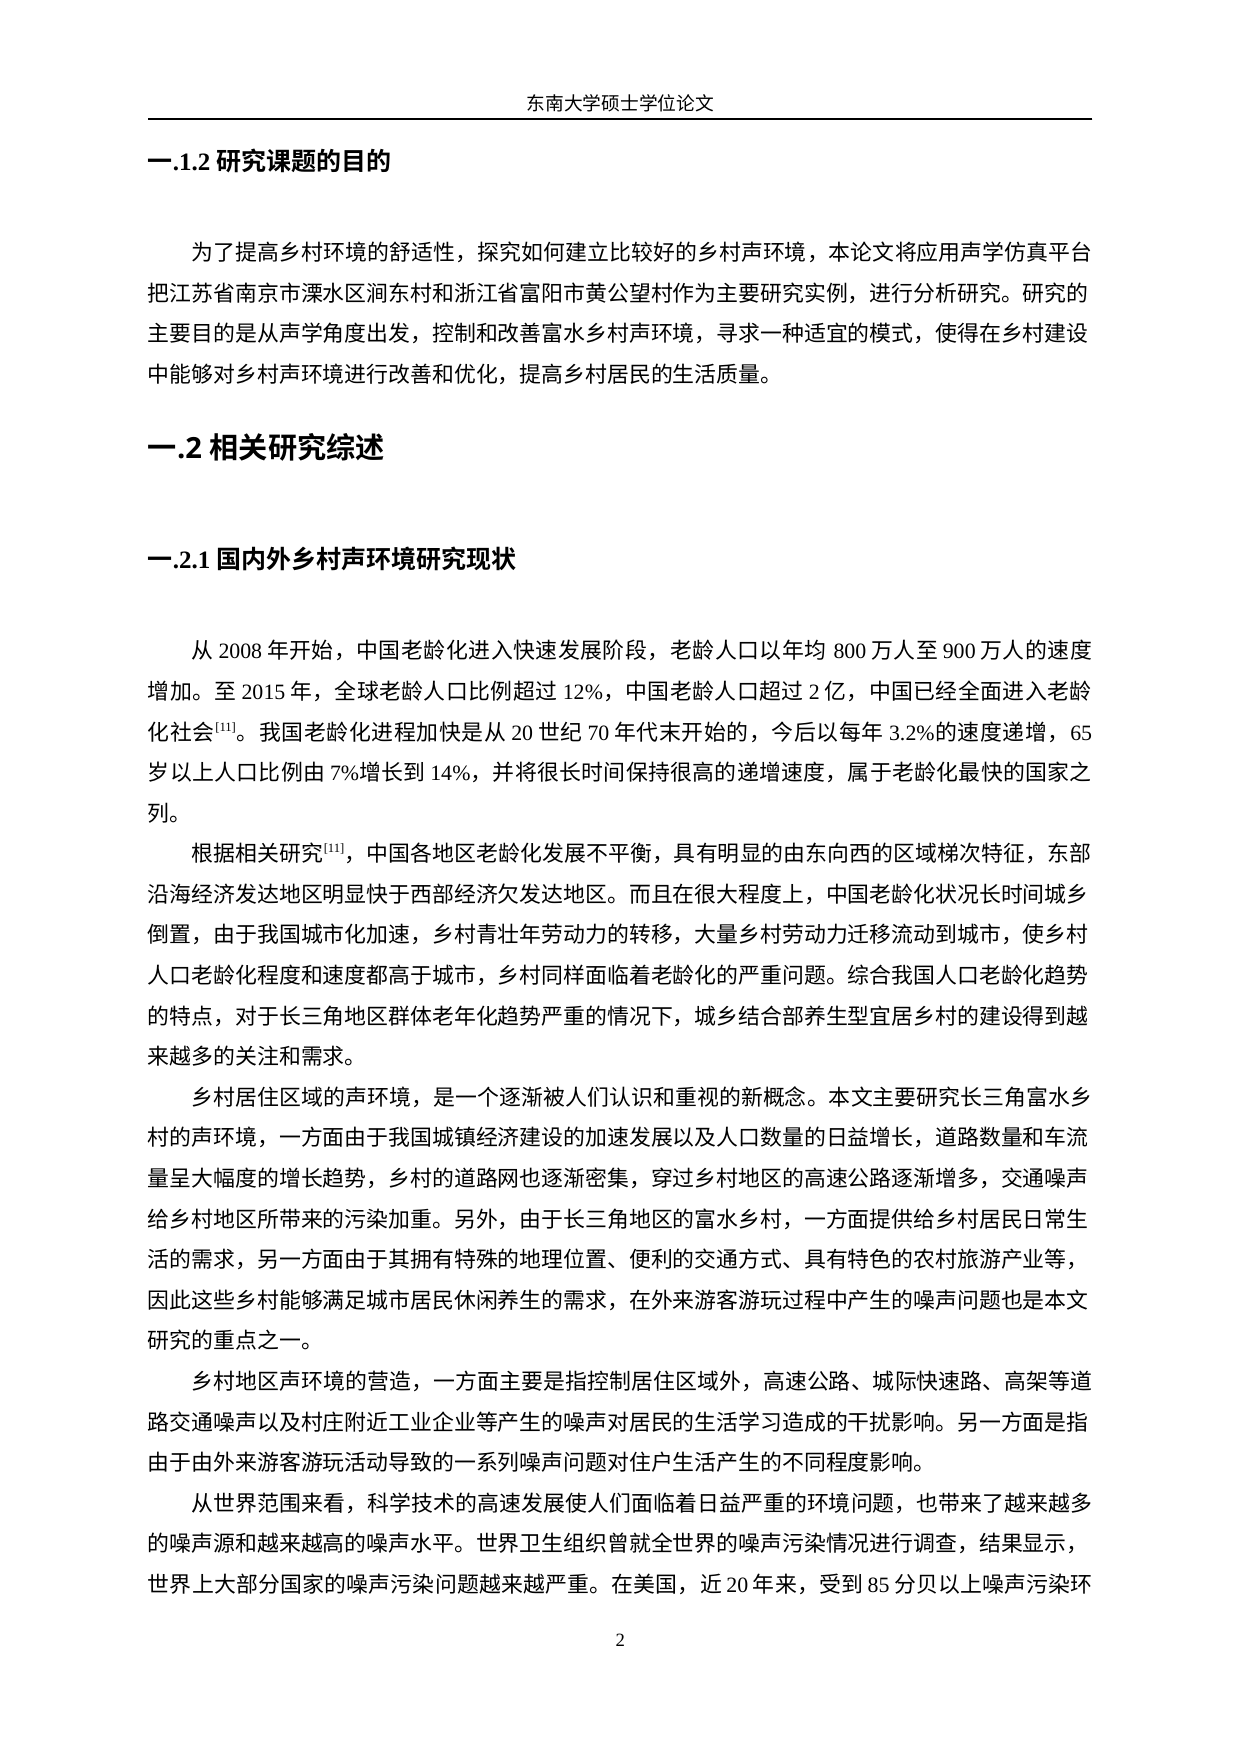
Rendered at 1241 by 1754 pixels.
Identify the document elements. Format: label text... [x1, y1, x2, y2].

text 研究课题的目的 [148, 127, 1092, 192]
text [148, 1485, 1092, 1599]
text 根据相关研究[11]，中国各地区老龄化发展不平衡，具有明显的由东向西的区域梯次特征，东部沿海经济发达地区明显快于西部经济欠发达地区。而且在很大程度上，中国老龄化状况长时间城乡倒置，由于我国城市化加速，乡村青壮年劳动力的转移，大量乡村劳动力迁移流动到城市，使乡村人口老龄化程度和速度都高于城市，乡村同样面临着老龄化的严重问题。综合我国人口老龄化趋势的特点，对于长三角地区群体老年化趋势严重的情况下，城乡结合部养生型宜居乡村的建设得到越来越多的关注和需求。 [148, 836, 1092, 1071]
text 从2008年开始，中国老龄化进入快速发展阶段，老龄人口以年均800万人至900万人的速度增加。至2015年，全球老龄人口比例超过12%，中国老龄人口超过2亿，中国已经全面进入老龄化社会[11]。我国老龄化进程加快是从20世纪70年代末开始的，今后以每年3.2%的速度递增，65岁以上人口比例由7%增长到14%，并将很长时间保持很高的递增速度，属于老龄化最快的国家之列。 [148, 633, 1092, 828]
text 为了提高乡村环境的舒适性，探究如何建立比较好的乡村声环境，本论文将应用声学仿真平台，把江苏省南京市溧水区涧东村和浙江省富阳市黄公望村作为主要研究实例，进行分析研究。研究的主要目的是从声学角度出发，控制和改善富水乡村声环境，寻求一种适宜的模式，使得在乡村建设中能够对乡村声环境进行改善和优化，提高乡村居民的生活质量。 [148, 234, 1092, 389]
text 相关研究综述 [148, 413, 1092, 478]
text 乡村居住区域的声环境，是一个逐渐被人们认识和重视的新概念。本文主要研究长三角富水乡村的声环境，一方面由于我国城镇经济建设的加速发展以及人口数量的日益增长，道路数量和车流量呈大幅度的增长趋势，乡村的道路网也逐渐密集，穿过乡村地区的高速公路逐渐增多，交通噪声给乡村地区所带来的污染加重。另外，由于长三角地区的富水乡村，一方面提供给乡村居民日常生活的需求，另一方面由于其拥有特殊的地理位置、便利的交通方式、具有特色的农村旅游产业等，因此这些乡村能够满足城市居民休闲养生的需求，在外来游客游玩过程中产生的噪声问题也是本文研究的重点之一。 [148, 1079, 1092, 1356]
text 国内外乡村声环境研究现状 [148, 525, 1092, 590]
text 乡村地区声环境的营造，一方面主要是指控制居住区域外，高速公路、城际快速路、高架等道路交通噪声以及村庄附近工业企业等产生的噪声对居民的生活学习造成的干扰影响。另一方面是指由于由外来游客游玩活动导致的一系列噪声问题对住户生活产生的不同程度影响。 [148, 1363, 1092, 1477]
